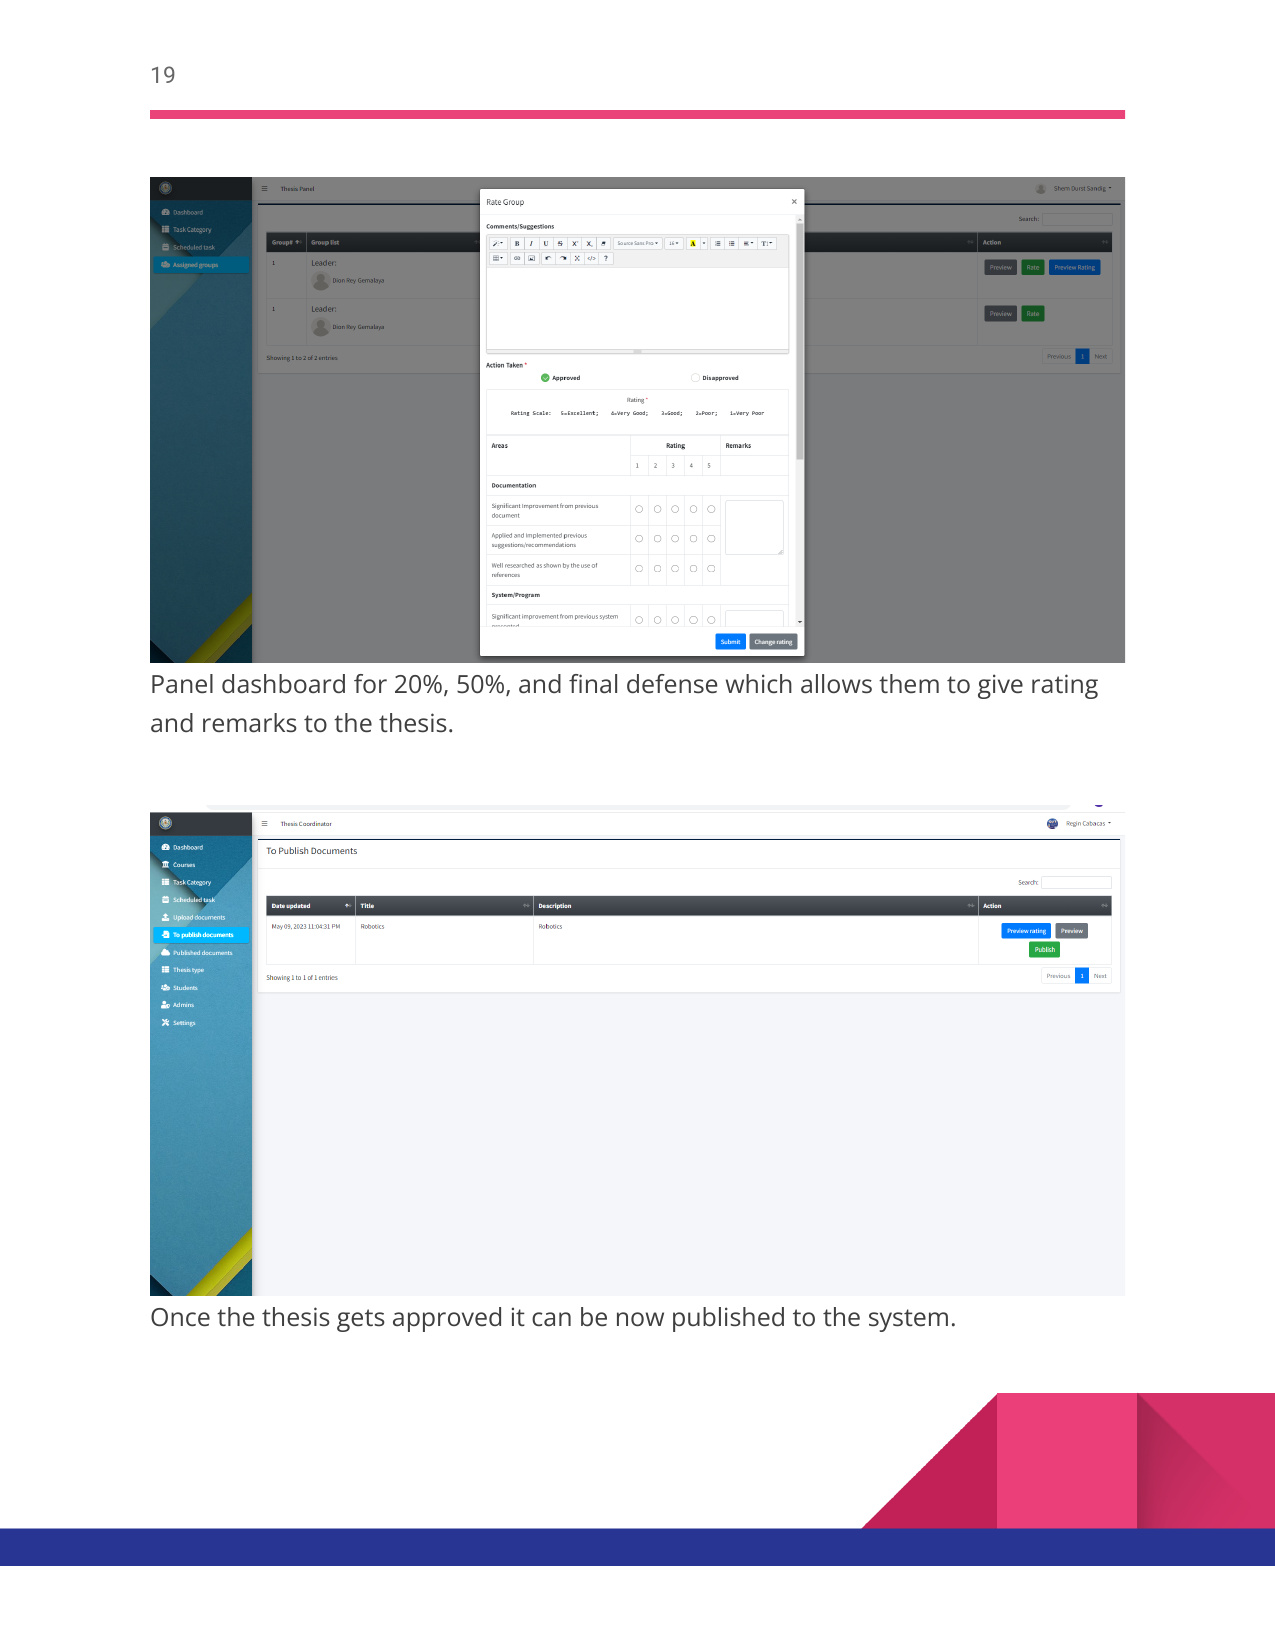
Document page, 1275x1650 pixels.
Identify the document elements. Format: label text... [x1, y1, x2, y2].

picture [150, 110, 1125, 119]
text Once the thesis gets approved it can be now published to the system. [150, 1299, 1125, 1333]
picture [0, 1391, 1275, 1566]
picture [150, 177, 1125, 663]
text Panel dashboard for 20%, 50%, and final defense which allows them to give rating and remarks to the thesis. [150, 667, 1125, 740]
picture [150, 805, 1125, 1296]
